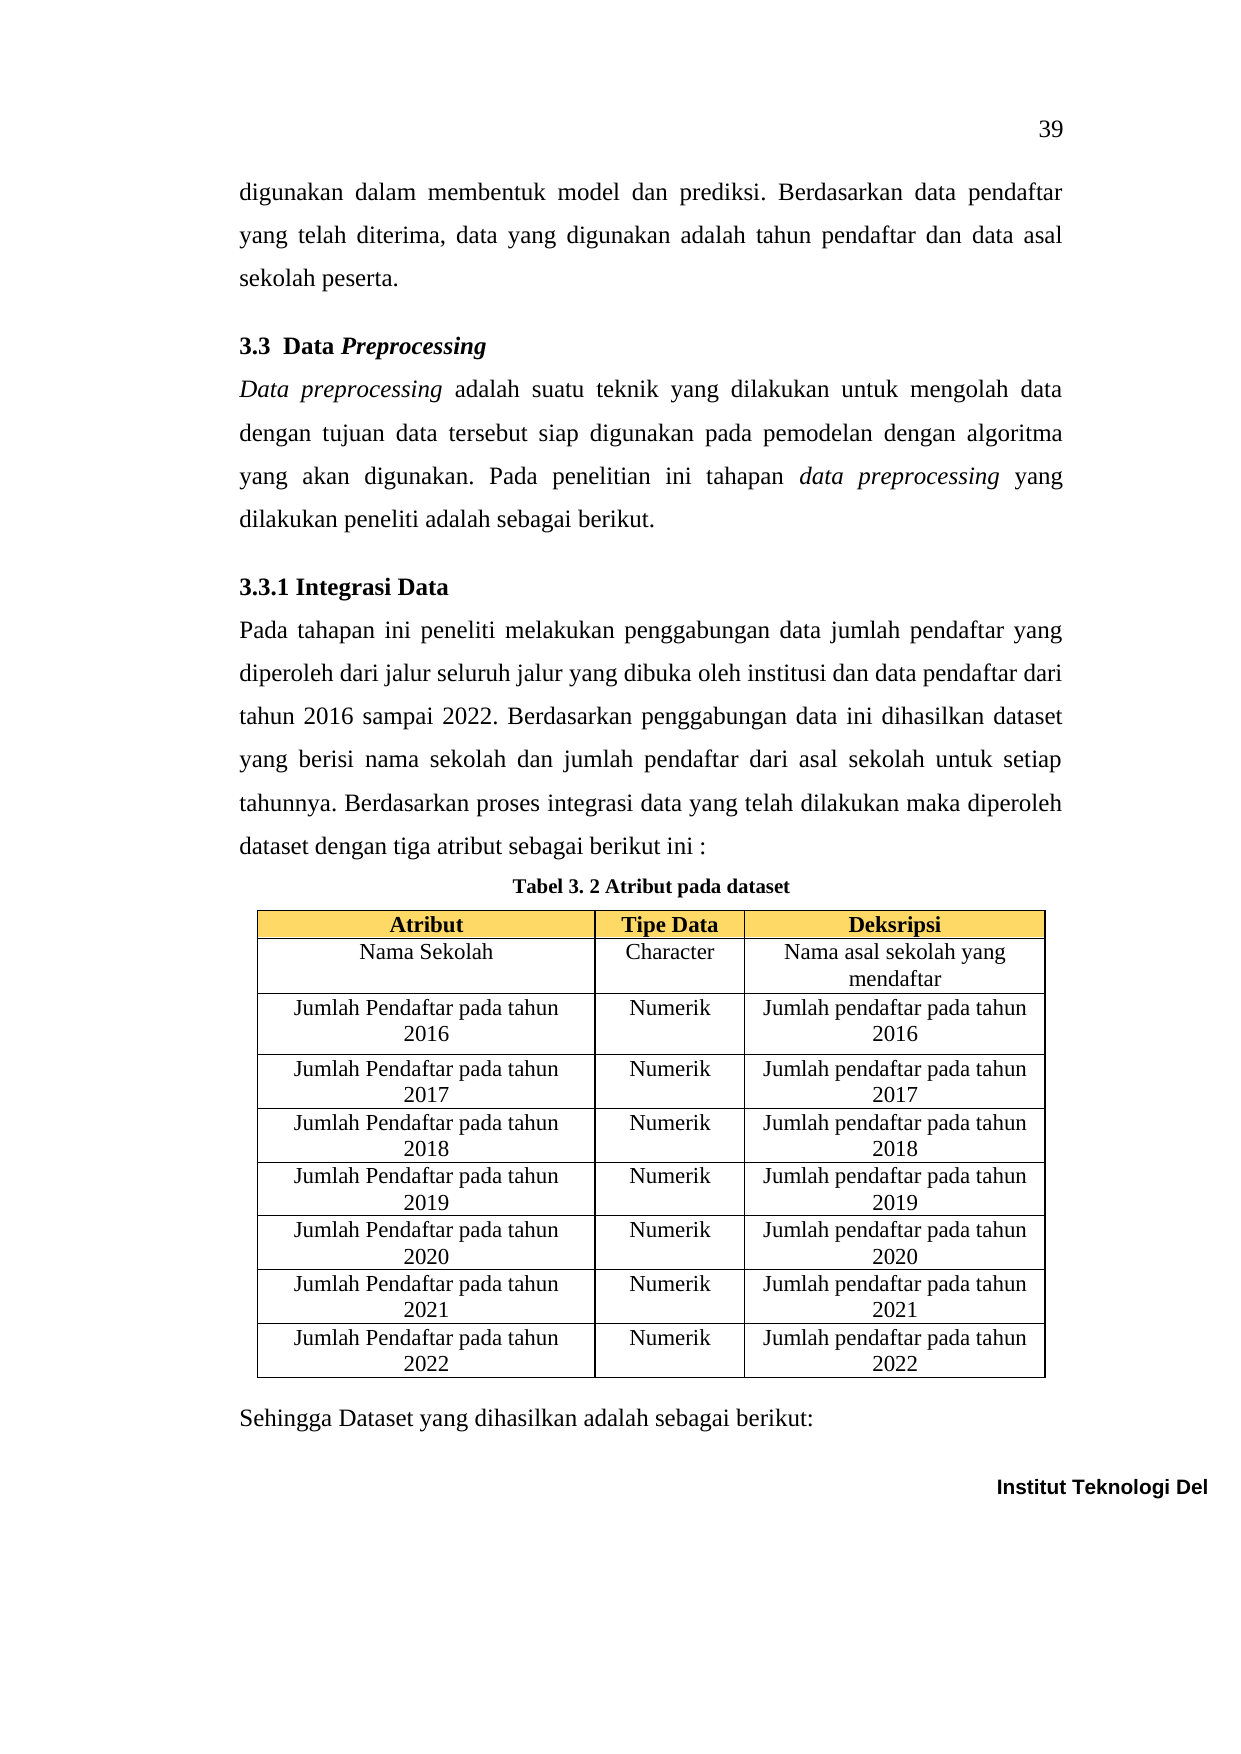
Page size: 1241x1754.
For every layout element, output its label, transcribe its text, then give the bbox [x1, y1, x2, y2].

table_header Tipe Data [596, 911, 744, 937]
table_cell Jumlah pendaftar pada tahun 2022 [745, 1324, 1044, 1377]
table_cell Numerik [596, 1324, 744, 1377]
table_cell Jumlah Pendaftar pada tahun 2017 [258, 1055, 594, 1108]
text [239, 177, 1063, 292]
text Tabel 3. 2 Atribut pada dataset [239, 874, 1063, 898]
table_cell Jumlah Pendaftar pada tahun 2016 [258, 994, 594, 1054]
table_cell Jumlah Pendaftar pada tahun 2019 [258, 1163, 594, 1215]
table_cell Numerik [596, 1163, 744, 1215]
table_cell Numerik [596, 994, 744, 1054]
table_cell Numerik [596, 1216, 744, 1269]
table_cell Numerik [596, 1270, 744, 1323]
subtitle 3.3 Data Preprocessing [239, 331, 1063, 360]
text Pada tahapan ini peneliti melakukan penggabungan data jumlah pendaftar yang diperoleh dari jalur seluruh jalur yang dibuka oleh institusi dan data pendaftar dari tahun 2016 sampai 2022. Berdasarkan penggabungan data ini dihasilkan dataset yang berisi nama sekolah dan jumlah pendaftar dari asal sekolah untuk setiap tahunnya. Berdasarkan proses integrasi data yang telah dilakukan maka diperoleh dataset dengan tiga atribut sebagai berikut ini : [239, 615, 1063, 859]
text Data preprocessing adalah suatu teknik yang dilakukan untuk mengolah data dengan tujuan data tersebut siap digunakan pada pemodelan dengan algoritma yang akan digunakan. Pada penelitian ini tahapan data preprocessing yang dilakukan peneliti adalah sebagai berikut. [239, 374, 1063, 533]
table_cell Nama Sekolah [258, 939, 594, 993]
subtitle 3.3.1 Integrasi Data [239, 572, 1063, 601]
table_cell Numerik [596, 1055, 744, 1108]
table_cell Jumlah Pendaftar pada tahun 2020 [258, 1216, 594, 1269]
table_cell Jumlah pendaftar pada tahun 2017 [745, 1055, 1044, 1108]
table_header Deksripsi [745, 911, 1044, 937]
table_cell Nama asal sekolah yang mendaftar [745, 939, 1044, 993]
text Sehingga Dataset yang dihasilkan adalah sebagai berikut: [239, 1403, 1063, 1431]
table_cell Numerik [596, 1109, 744, 1162]
table_cell Jumlah Pendaftar pada tahun 2021 [258, 1270, 594, 1323]
table_cell Jumlah Pendaftar pada tahun 2018 [258, 1109, 594, 1162]
table_header Atribut [258, 911, 594, 937]
table_cell Jumlah pendaftar pada tahun 2020 [745, 1216, 1044, 1269]
table_cell Jumlah pendaftar pada tahun 2018 [745, 1109, 1044, 1162]
table_cell Jumlah Pendaftar pada tahun 2022 [258, 1324, 594, 1377]
table_cell Jumlah pendaftar pada tahun 2019 [745, 1163, 1044, 1215]
table_cell Jumlah pendaftar pada tahun 2016 [745, 994, 1044, 1054]
table_cell Character [596, 939, 744, 993]
table_cell Jumlah pendaftar pada tahun 2021 [745, 1270, 1044, 1323]
